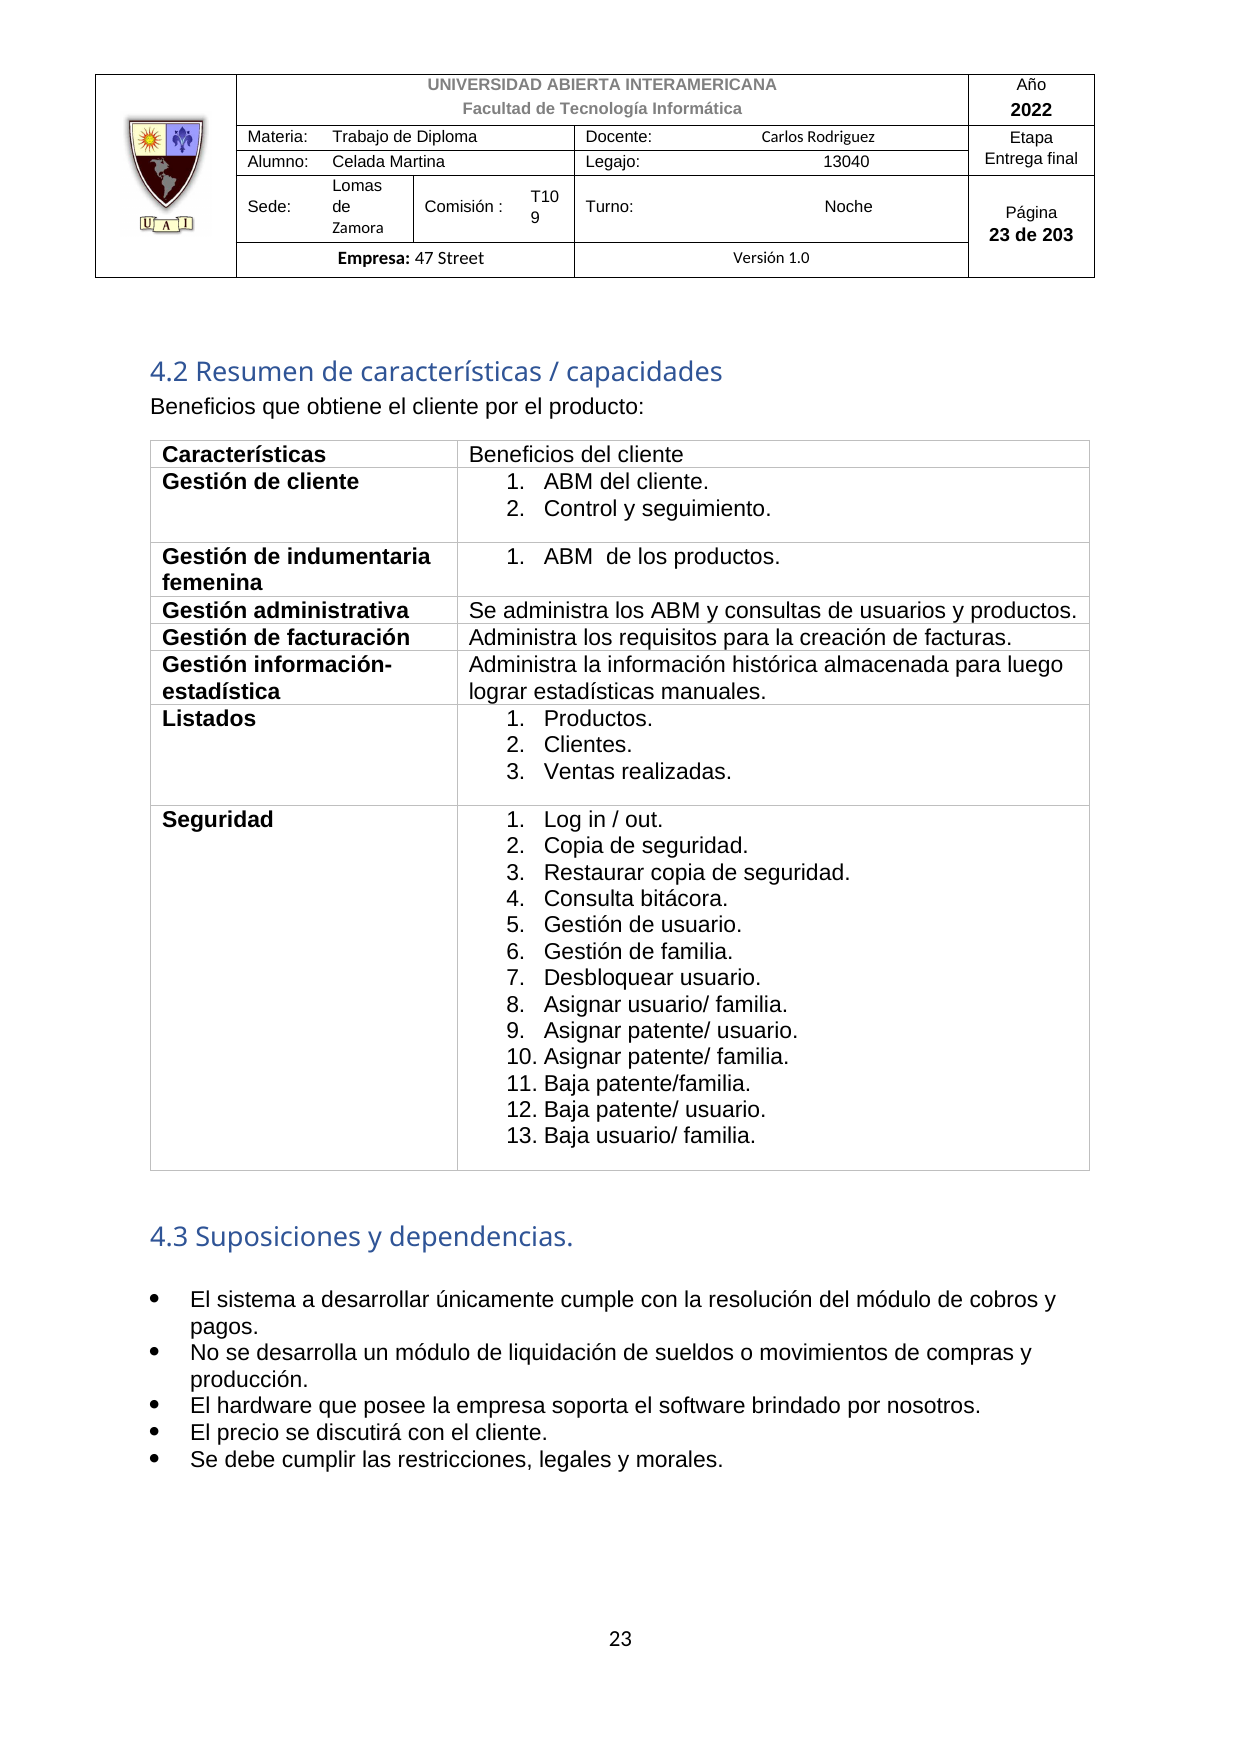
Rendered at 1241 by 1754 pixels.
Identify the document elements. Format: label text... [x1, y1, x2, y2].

subtitle 4.2 Resumen de características / capacidades [150, 353, 1090, 390]
table_cell Gestión de indumentaria femenina [151, 543, 457, 596]
table_cell Productos. Clientes. Ventas realizadas. [458, 705, 1089, 805]
table_cell Administra la información histórica almacenada para luego lograr estadísticas manuales. [458, 651, 1089, 704]
list El sistema a desarrollar únicamente cumple con la resolución del módulo de cobros y pagos. [150, 1286, 1090, 1339]
table_header Beneficios del cliente [458, 441, 1089, 467]
table_cell ABM de los productos. [458, 543, 1089, 596]
table_cell Administra los requisitos para la creación de facturas. [458, 624, 1089, 650]
subtitle 4.3 Suposiciones y dependencias. [150, 1217, 1090, 1254]
text Beneficios que obtiene el cliente por el producto: [150, 393, 1090, 419]
table_cell Gestión información-estadística [151, 651, 457, 704]
table_cell ABM del cliente. Control y seguimiento. [458, 468, 1089, 542]
table_cell Gestión de facturación [151, 624, 457, 650]
table_cell Gestión de cliente [151, 468, 457, 542]
list El hardware que posee la empresa soporta el software brindado por nosotros. [150, 1392, 1090, 1419]
table_cell Gestión administrativa [151, 597, 457, 623]
list No se desarrolla un módulo de liquidación de sueldos o movimientos de compras y producción. [150, 1339, 1090, 1392]
picture [120, 111, 212, 237]
table_cell Seguridad [151, 806, 457, 1169]
table_header Características [151, 441, 457, 467]
table_cell Listados [151, 705, 457, 805]
list Se debe cumplir las restricciones, legales y morales. [150, 1446, 1090, 1473]
table_cell Se administra los ABM y consultas de usuarios y productos. [458, 597, 1089, 623]
table_cell Log in / out. Copia de seguridad. Restaurar copia de seguridad. Consulta bitácora. Gestión de usuario. Gestión de familia. Desbloquear usuario. Asignar usuario/ familia. Asignar patente/ usuario. Asignar patente/ familia. Baja patente/familia. Baja patente/ usuario. Baja usuario/ familia. [458, 806, 1089, 1169]
list El precio se discutirá con el cliente. [150, 1419, 1090, 1446]
